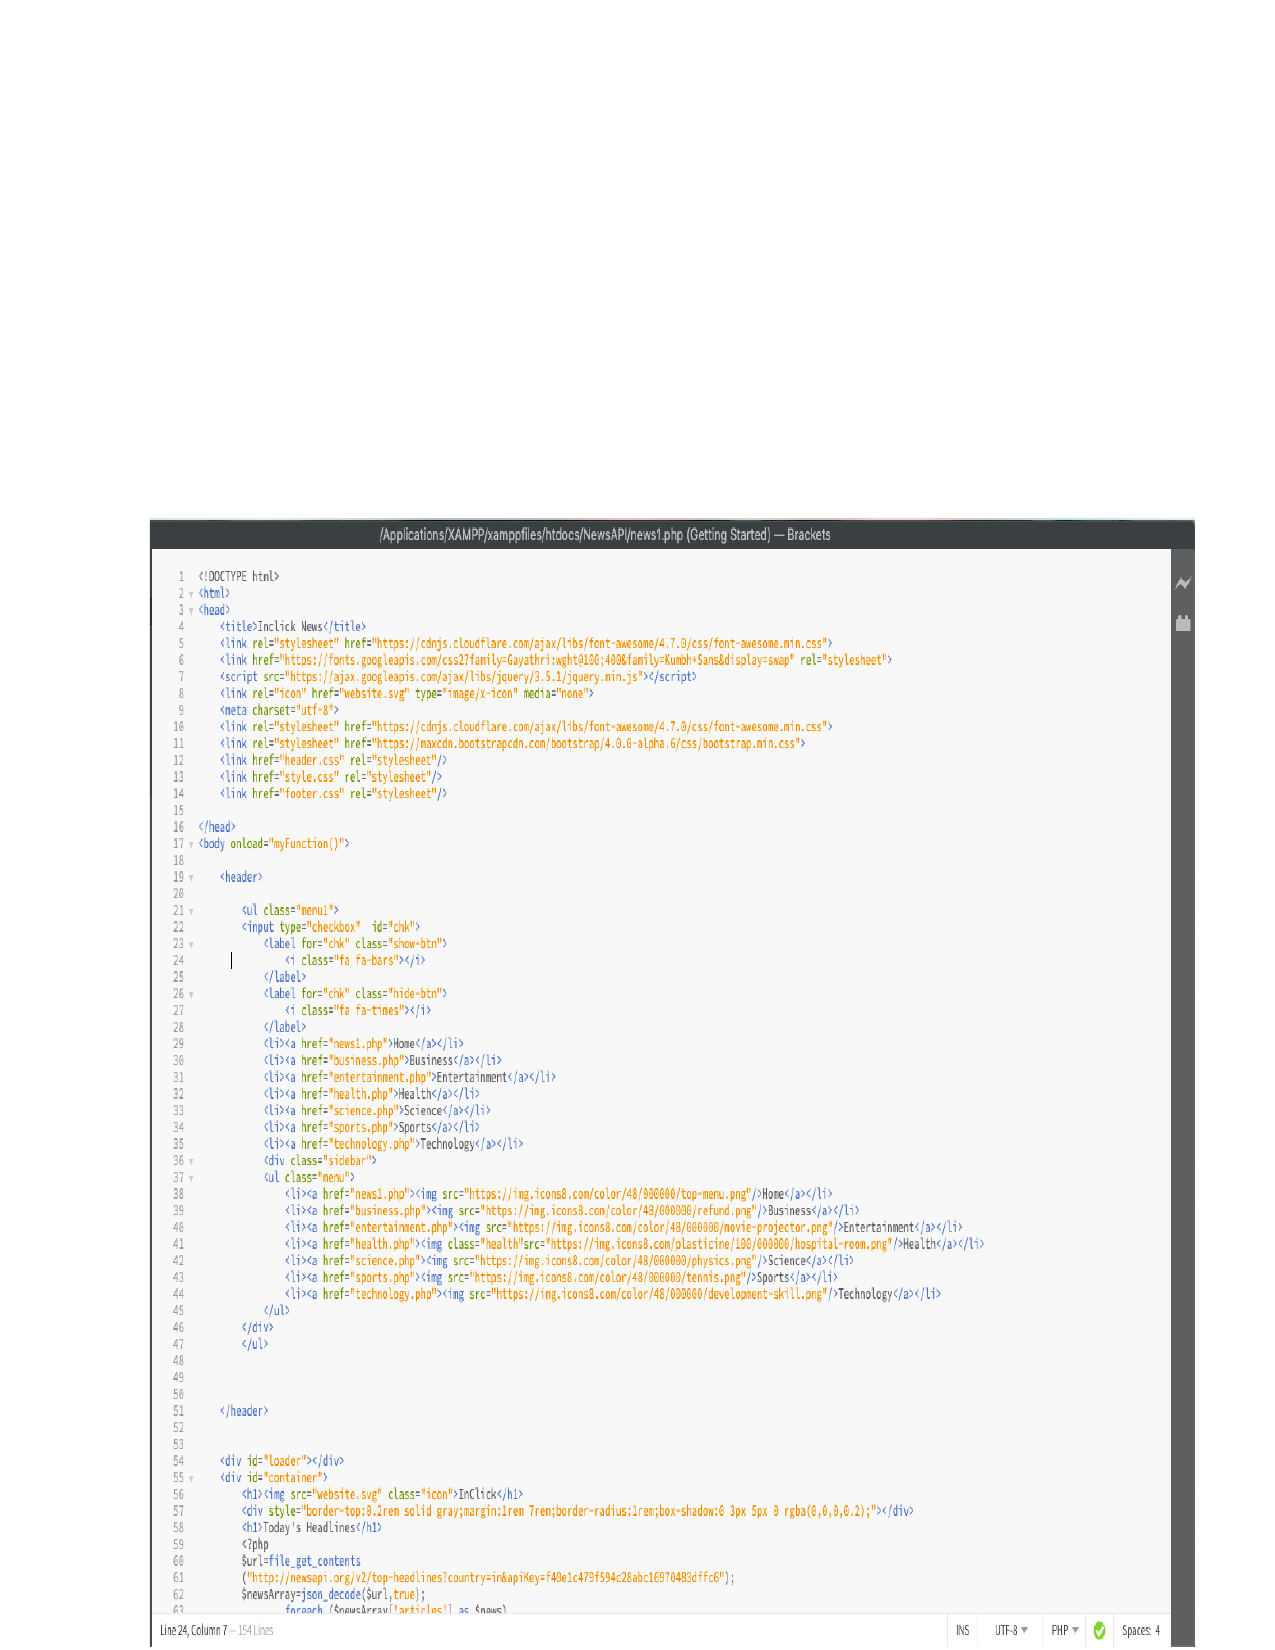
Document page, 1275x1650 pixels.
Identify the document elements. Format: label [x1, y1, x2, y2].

picture [149, 518, 1195, 1647]
